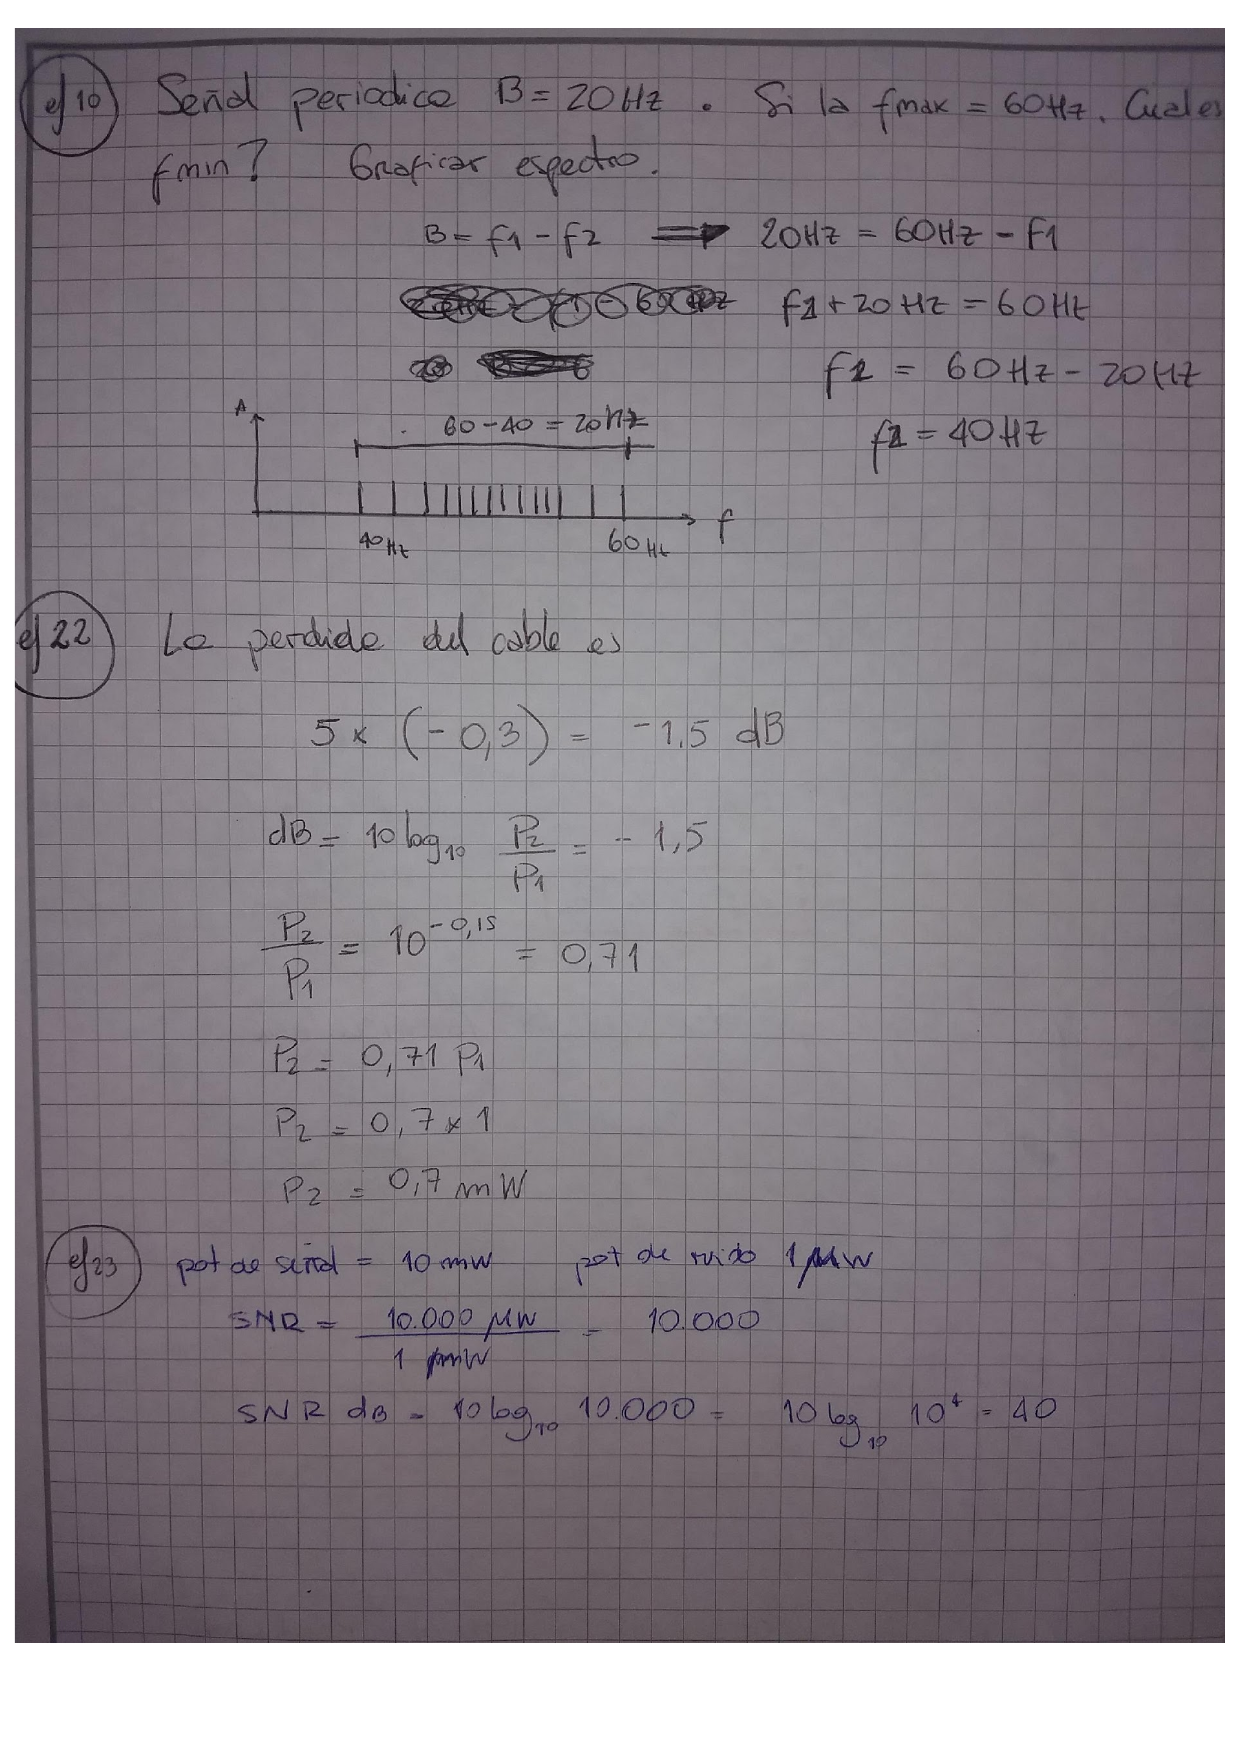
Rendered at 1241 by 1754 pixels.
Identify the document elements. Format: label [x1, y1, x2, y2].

picture [14, 28, 1225, 1643]
